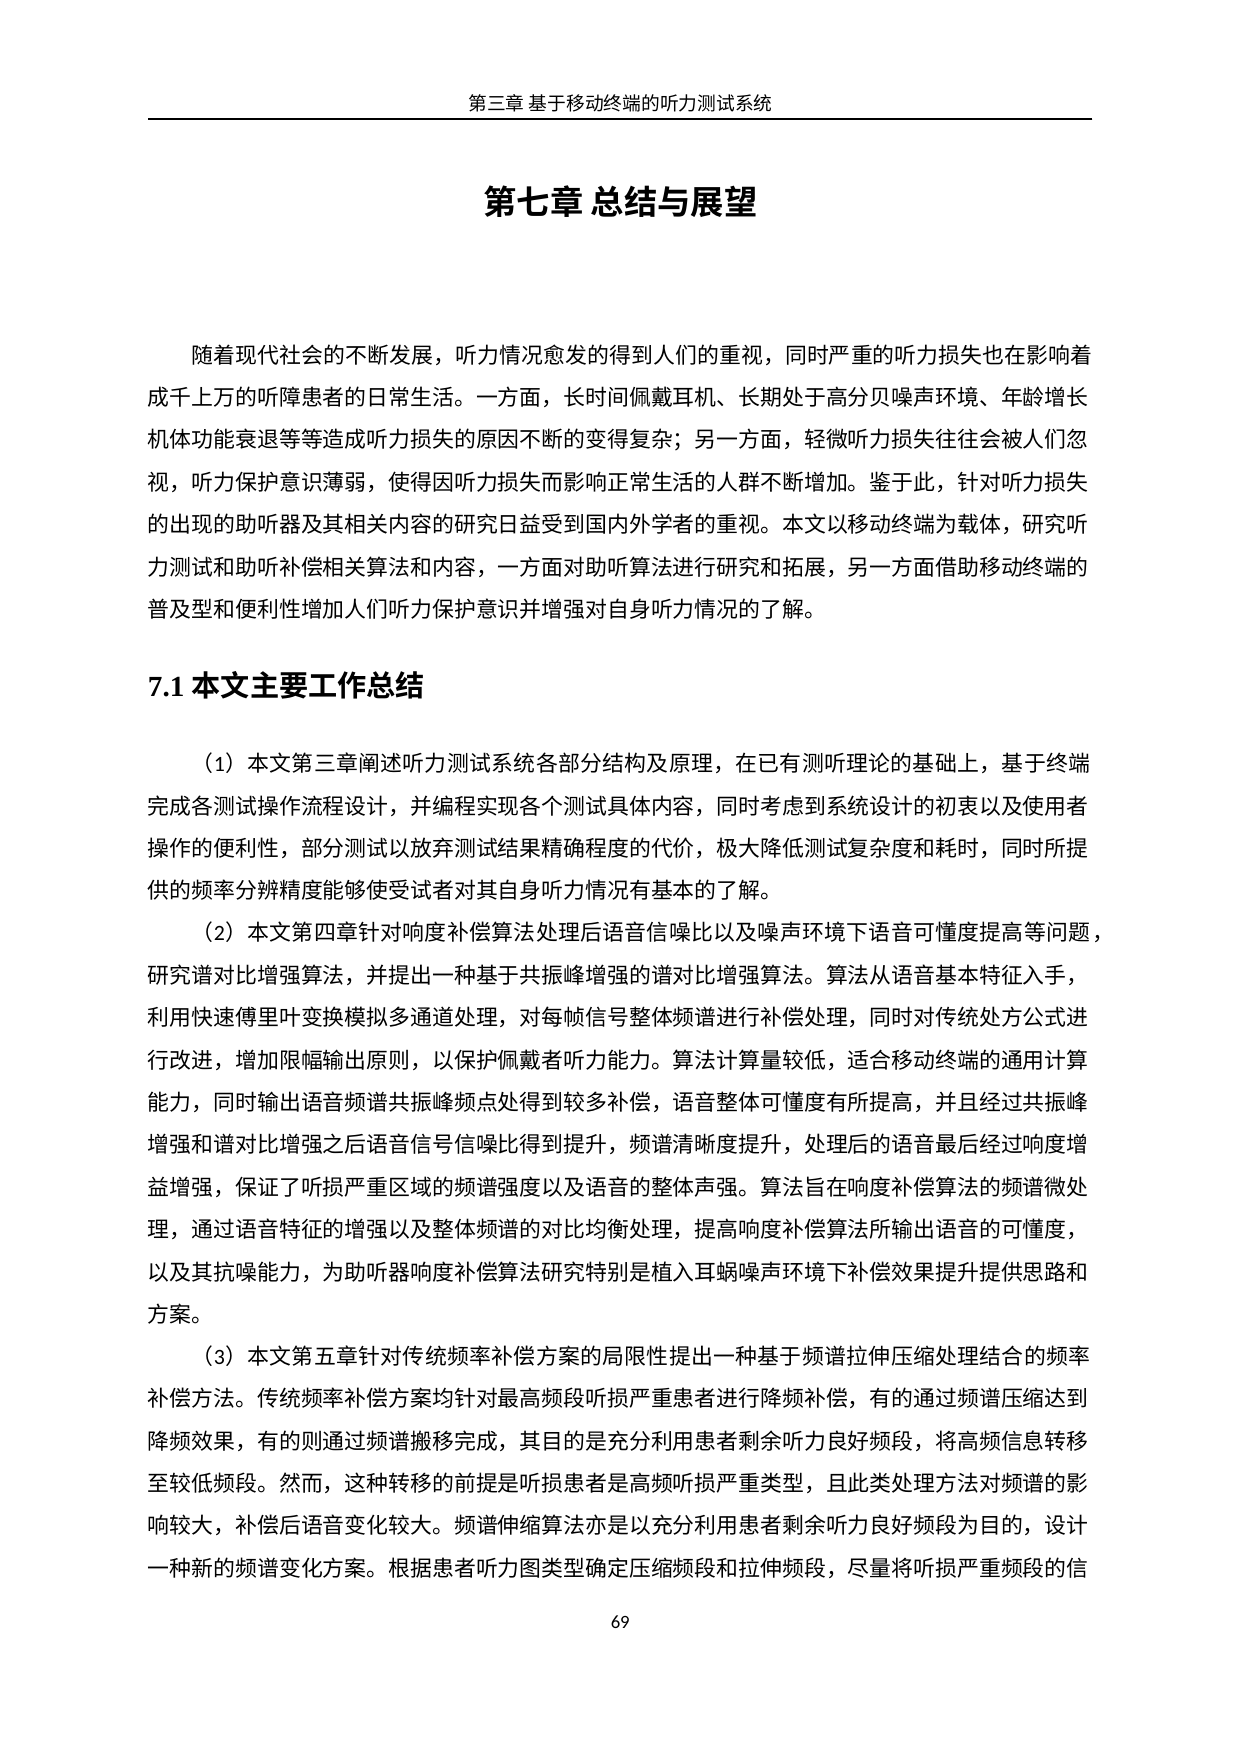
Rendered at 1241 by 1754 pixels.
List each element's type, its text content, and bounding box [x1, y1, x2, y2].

subtitle 总结与展望 [148, 166, 1092, 234]
list （2）本文第四章针对响度补偿算法处理后语音信噪比以及噪声环境下语音可懂度提高等问题，研究谱对比增强算法，并提出一种基于共振峰增强的谱对比增强算法。算法从语音基本特征入手，利用快速傅里叶变换模拟多通道处理，对每帧信号整体频谱进行补偿处理，同时对传统处方公式进行改进，增加限幅输出原则，以保护佩戴者听力能力。算法计算量较低，适合移动终端的通用计算能力，同时输出语音频谱共振峰频点处得到较多补偿，语音整体可懂度有所提高，并且经过共振峰增强和谱对比增强之后语音信号信噪比得到提升，频谱清晰度提升，处理后的语音最后经过响度增益增强，保证了听损严重区域的频谱强度以及语音的整体声强。算法旨在响度补偿算法的频谱微处理，通过语音特征的增强以及整体频谱的对比均衡处理，提高响度补偿算法所输出语音的可懂度，以及其抗噪能力，为助听器响度补偿算法研究特别是植入耳蜗噪声环境下补偿效果提升提供思路和方案。 [148, 914, 1092, 1330]
list （1）本文第三章阐述听力测试系统各部分结构及原理，在已有测听理论的基础上，基于终端完成各测试操作流程设计，并编程实现各个测试具体内容，同时考虑到系统设计的初衷以及使用者操作的便利性，部分测试以放弃测试结果精确程度的代价，极大降低测试复杂度和耗时，同时所提供的频率分辨精度能够使受试者对其自身听力情况有基本的了解。 [148, 745, 1092, 906]
text 随着现代社会的不断发展，听力情况愈发的得到人们的重视，同时严重的听力损失也在影响着成千上万的听障患者的日常生活。一方面，长时间佩戴耳机、长期处于高分贝噪声环境、年龄增长机体功能衰退等等造成听力损失的原因不断的变得复杂；另一方面，轻微听力损失往往会被人们忽视，听力保护意识薄弱，使得因听力损失而影响正常生活的人群不断增加。鉴于此，针对听力损失的出现的助听器及其相关内容的研究日益受到国内外学者的重视。本文以移动终端为载体，研究听力测试和助听补偿相关算法和内容，一方面对助听算法进行研究和拓展，另一方面借助移动终端的普及型和便利性增加人们听力保护意识并增强对自身听力情况的了解。 [148, 337, 1092, 625]
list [148, 1338, 1092, 1584]
text 7.1 本文主要工作总结 [148, 650, 1092, 718]
